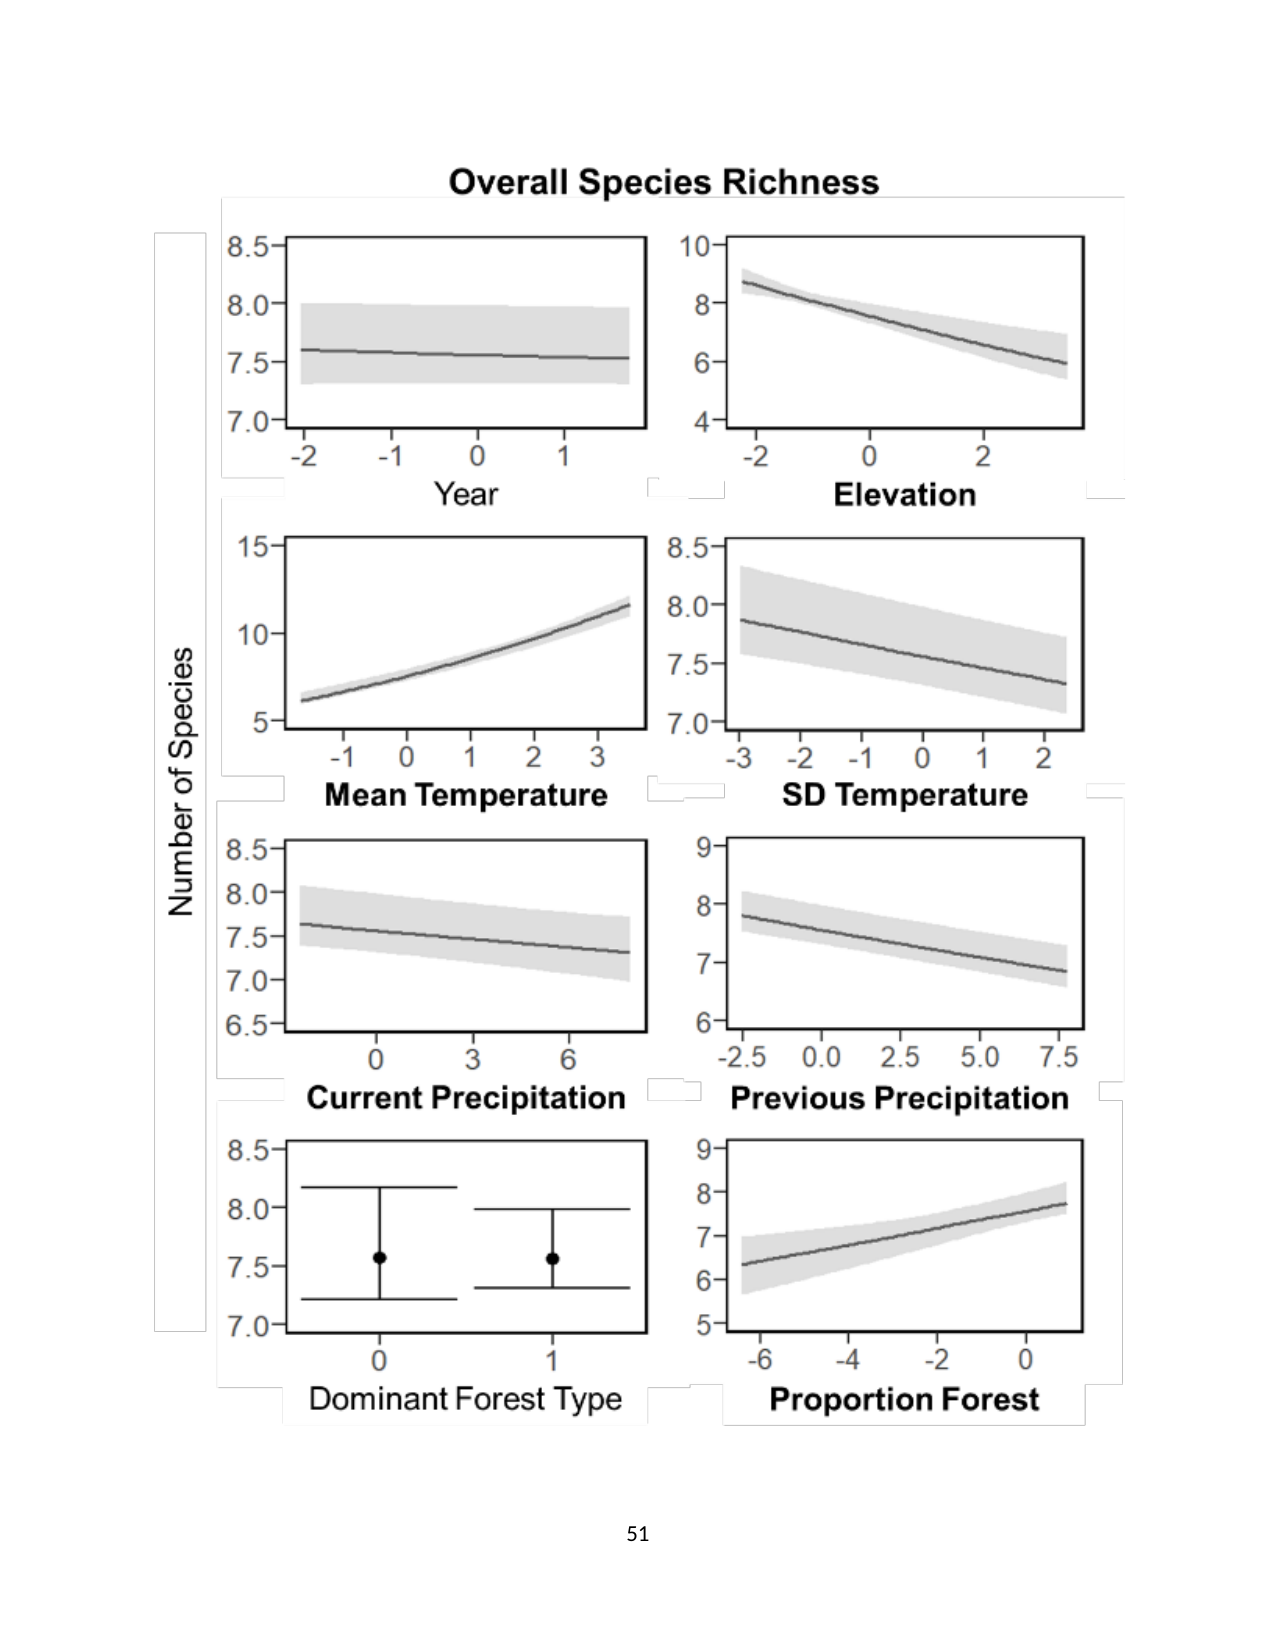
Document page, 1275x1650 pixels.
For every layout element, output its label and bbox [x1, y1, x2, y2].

picture [150, 150, 1125, 1438]
